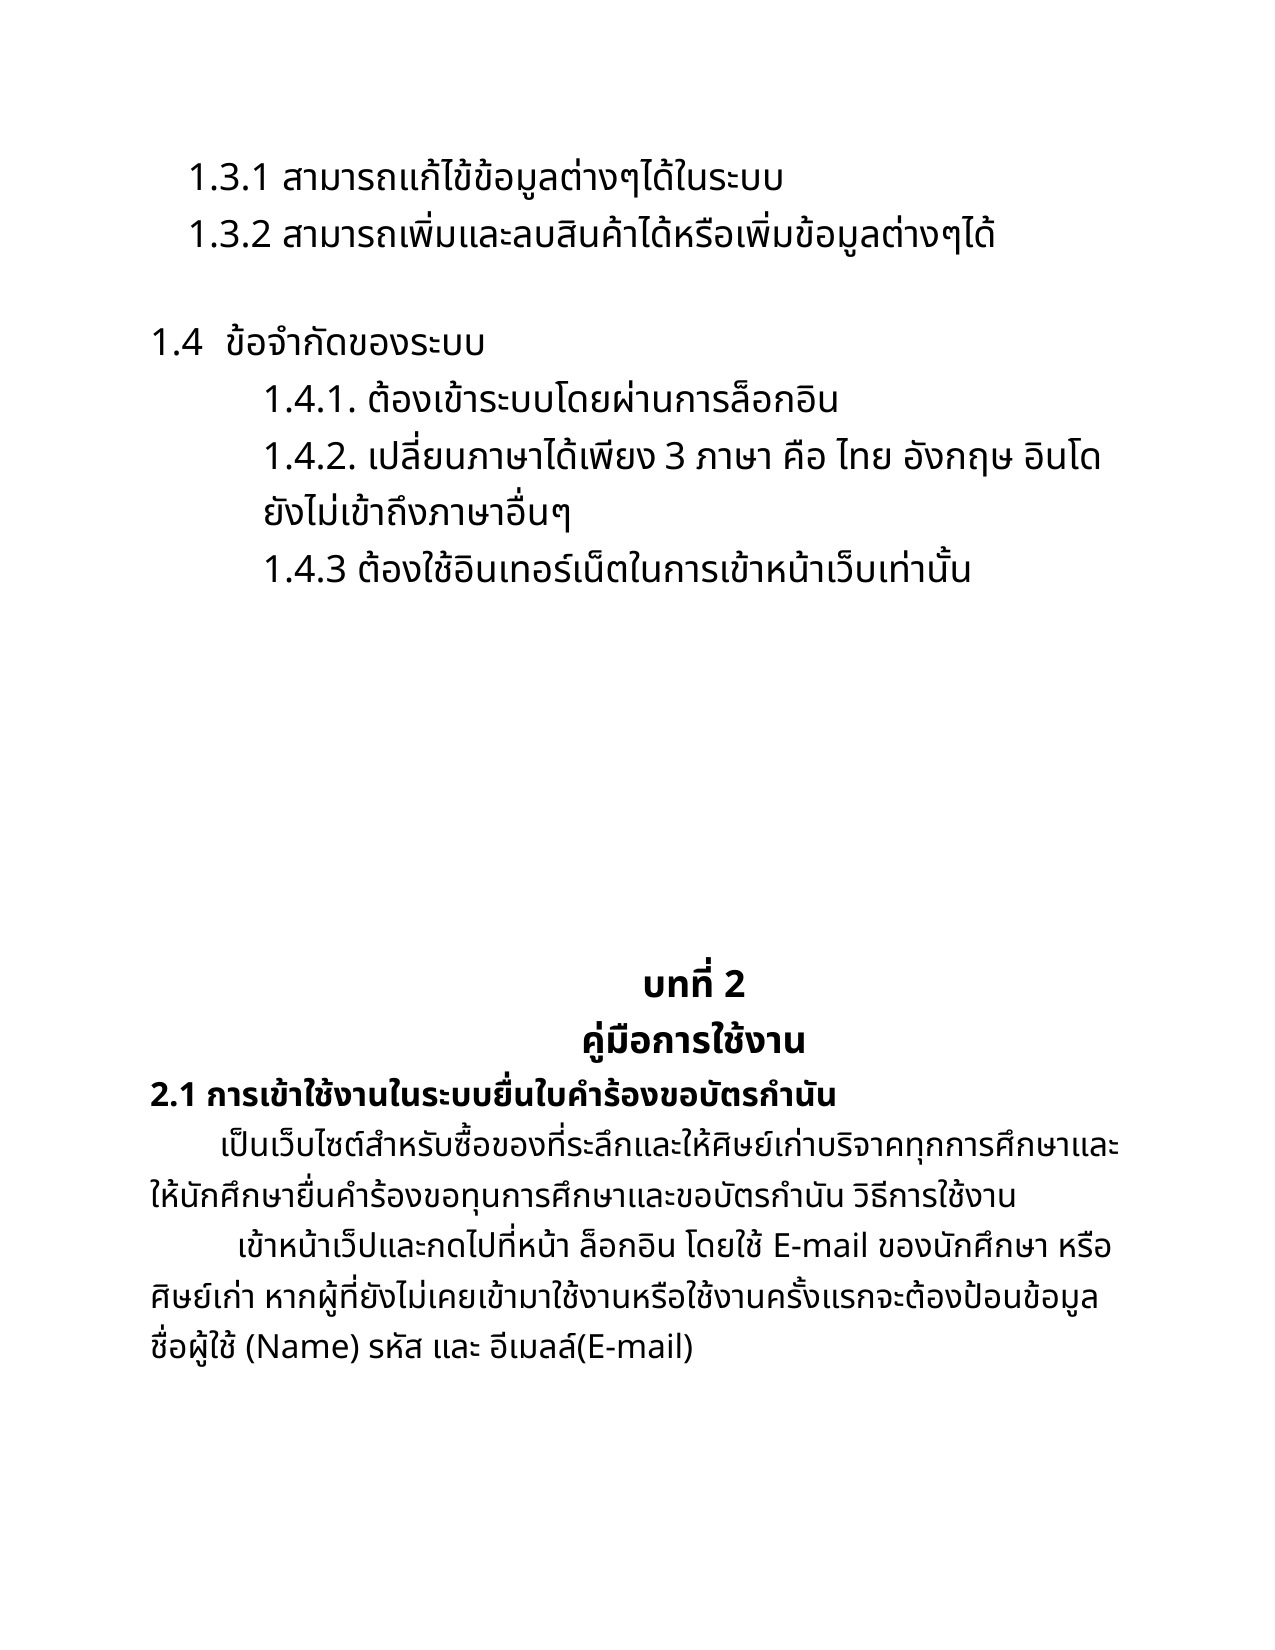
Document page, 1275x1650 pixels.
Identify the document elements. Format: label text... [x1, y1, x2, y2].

list คู่มือการใช้งาน [262, 1014, 1125, 1071]
text 2.1 การเข้าใช้งานในระบบยื่นใบคำร้องขอบัตรกำนัน [150, 1071, 1125, 1121]
list ข้อจำกัดของระบบ [150, 315, 1125, 372]
list 1.3.1 สามารถแก้ไข้ข้อมูลต่างๆได้ในระบบ [187, 150, 1125, 207]
text เข้าหน้าเว็ปและกดไปที่หน้า ล็อกอิน โดยใช้ E-mail ของนักศึกษา หรือศิษย์เก่า หากผู้ที่ยังไม่เคยเข้ามาใช้งานหรือใช้งานครั้งแรกจะต้องป้อนข้อมูล ชื่อผู้ใช้ (Name) รหัส และ อีเมลล์(E-mail) [150, 1222, 1125, 1374]
list 1.4.1. ต้องเข้าระบบโดยผ่านการล็อกอิน [262, 372, 1125, 429]
text เป็นเว็บไซต์สำหรับซื้อของที่ระลึกและให้ศิษย์เก่าบริจาคทุกการศึกษาและให้นักศึกษายื่นคำร้องขอทุนการศึกษาและขอบัตรกำนัน วิธีการใช้งาน [150, 1121, 1125, 1222]
list 1.3.2 สามารถเพิ่มและลบสินค้าได้หรือเพิ่มข้อมูลต่างๆได้ [187, 207, 1125, 264]
list บทที่ 2 [262, 957, 1125, 1014]
list 1.4.3 ต้องใช้อินเทอร์เน็ตในการเข้าหน้าเว็บเท่านั้น [262, 543, 1125, 599]
list 1.4.2. เปลี่ยนภาษาได้เพียง3 ภาษา คือ ไทย อังกฤษ อินโดยังไม่เข้าถึงภาษาอื่นๆ [262, 429, 1125, 543]
